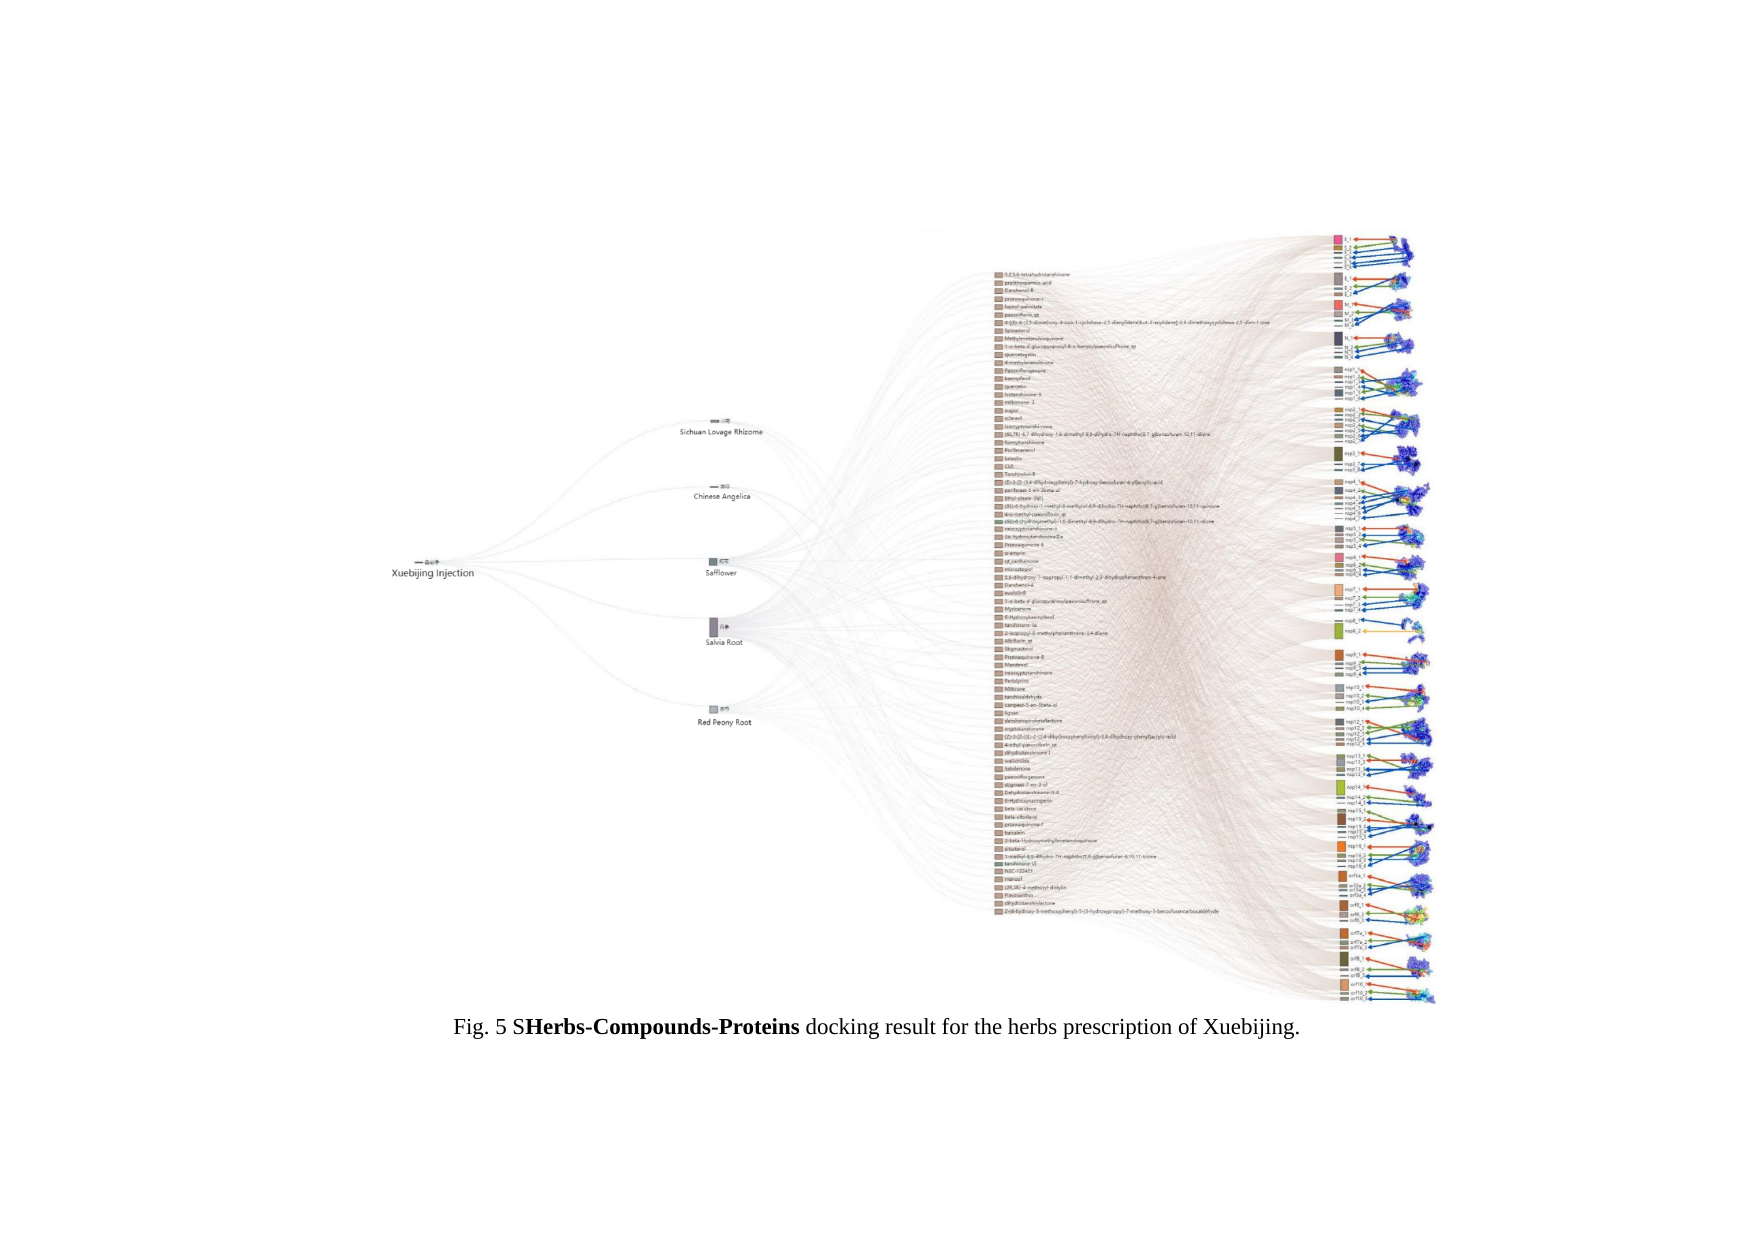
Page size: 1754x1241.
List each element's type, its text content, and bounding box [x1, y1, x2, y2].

text Fig. 5 SHerbs-Compounds-Proteins docking result for the herbs prescription of Xuebijing. [150, 1010, 1604, 1043]
picture [301, 230, 1453, 1007]
